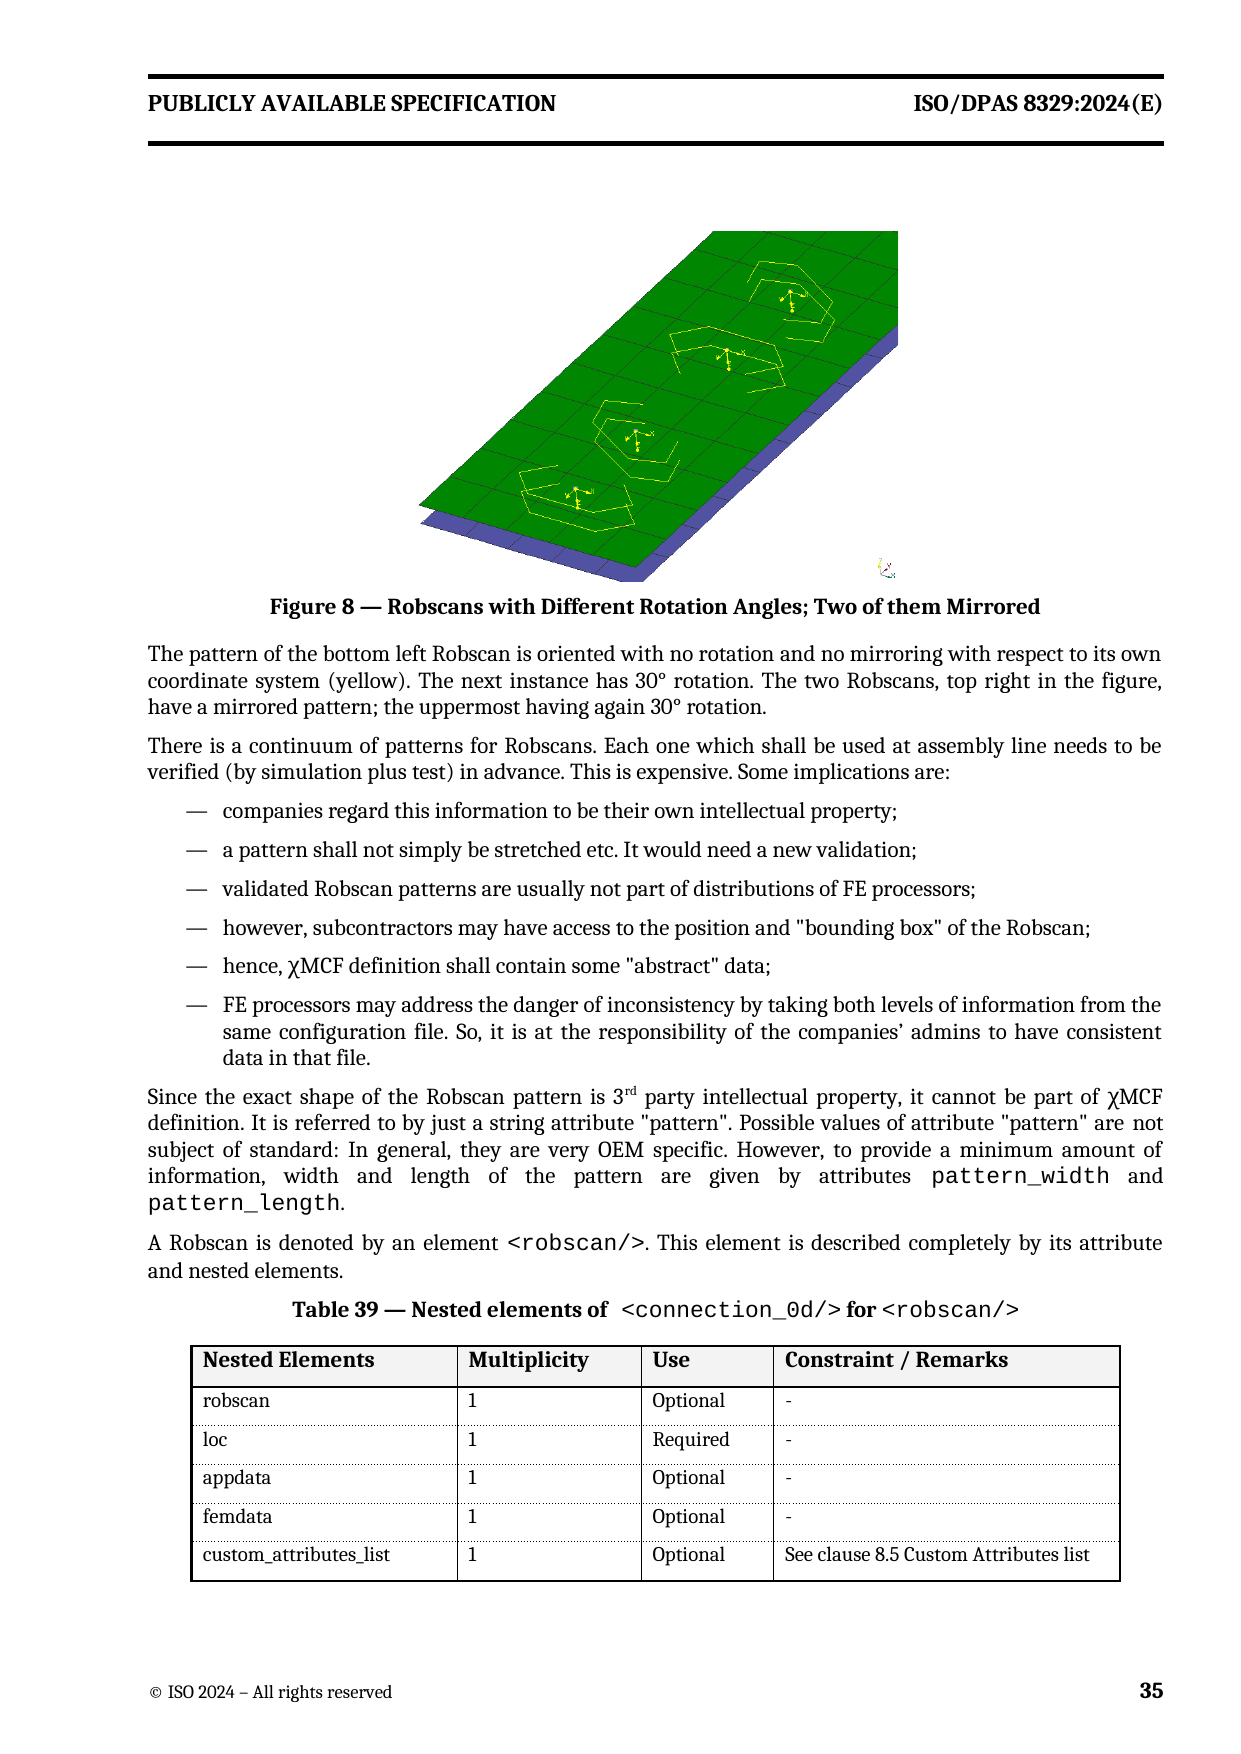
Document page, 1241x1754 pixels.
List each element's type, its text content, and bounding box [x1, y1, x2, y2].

picture [413, 231, 899, 582]
text There is a continuum of patterns for Robscans. Each one which shall be used at assembly line needs to be verified (by simulation plus test) in advance. This is expensive. Some implications are: [148, 733, 1163, 785]
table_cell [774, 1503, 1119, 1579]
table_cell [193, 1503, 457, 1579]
text Table 39 — Nested elements of <connection_0d/> for <robscan/> [148, 1297, 1163, 1324]
text Since the exact shape of the Robscan pattern is 3rd party intellectual property, it cannot be part of χMCF definition. It is referred to by just a string attribute "pattern". Possible values of attribute "pattern" are not subject of standard: In general, they are very OEM specific. However, to provide a minimum amount of information, width and length of the pattern are given by attributes pattern_width and pattern_length. [148, 1084, 1163, 1218]
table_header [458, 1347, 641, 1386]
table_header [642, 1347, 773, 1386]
list a pattern shall not simply be stretched etc. It would need a new validation; [185, 837, 1163, 863]
text A Robscan is denoted by an element <robscan/>. This element is described completely by its attribute and nested elements. [148, 1230, 1163, 1284]
list FE processors may address the danger of inconsistency by taking both levels of information from the same configuration file. So, it is at the responsibility of the companies’ admins to have consistent data in that file. [185, 992, 1163, 1071]
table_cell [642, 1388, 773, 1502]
list companies regard this information to be their own intellectual property; [185, 798, 1163, 824]
list validated Robscan patterns are usually not part of distributions of FE processors; [185, 876, 1163, 902]
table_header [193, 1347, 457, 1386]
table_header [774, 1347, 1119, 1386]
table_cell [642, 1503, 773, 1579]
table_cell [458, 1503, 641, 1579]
list hence, χMCF definition shall contain some "abstract" data; [185, 953, 1163, 979]
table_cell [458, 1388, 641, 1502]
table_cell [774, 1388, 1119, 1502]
text The pattern of the bottom left Robscan is oriented with no rotation and no mirroring with respect to its own coordinate system (yellow). The next instance has 30° rotation. The two Robscans, top right in the figure, have a mirrored pattern; the uppermost having again 30° rotation. [148, 641, 1163, 720]
list however, subcontractors may have access to the position and "bounding box" of the Robscan; [185, 914, 1163, 941]
text Figure 8 — Robscans with Different Rotation Angles; Two of them Mirrored [148, 594, 1163, 620]
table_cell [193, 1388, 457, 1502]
